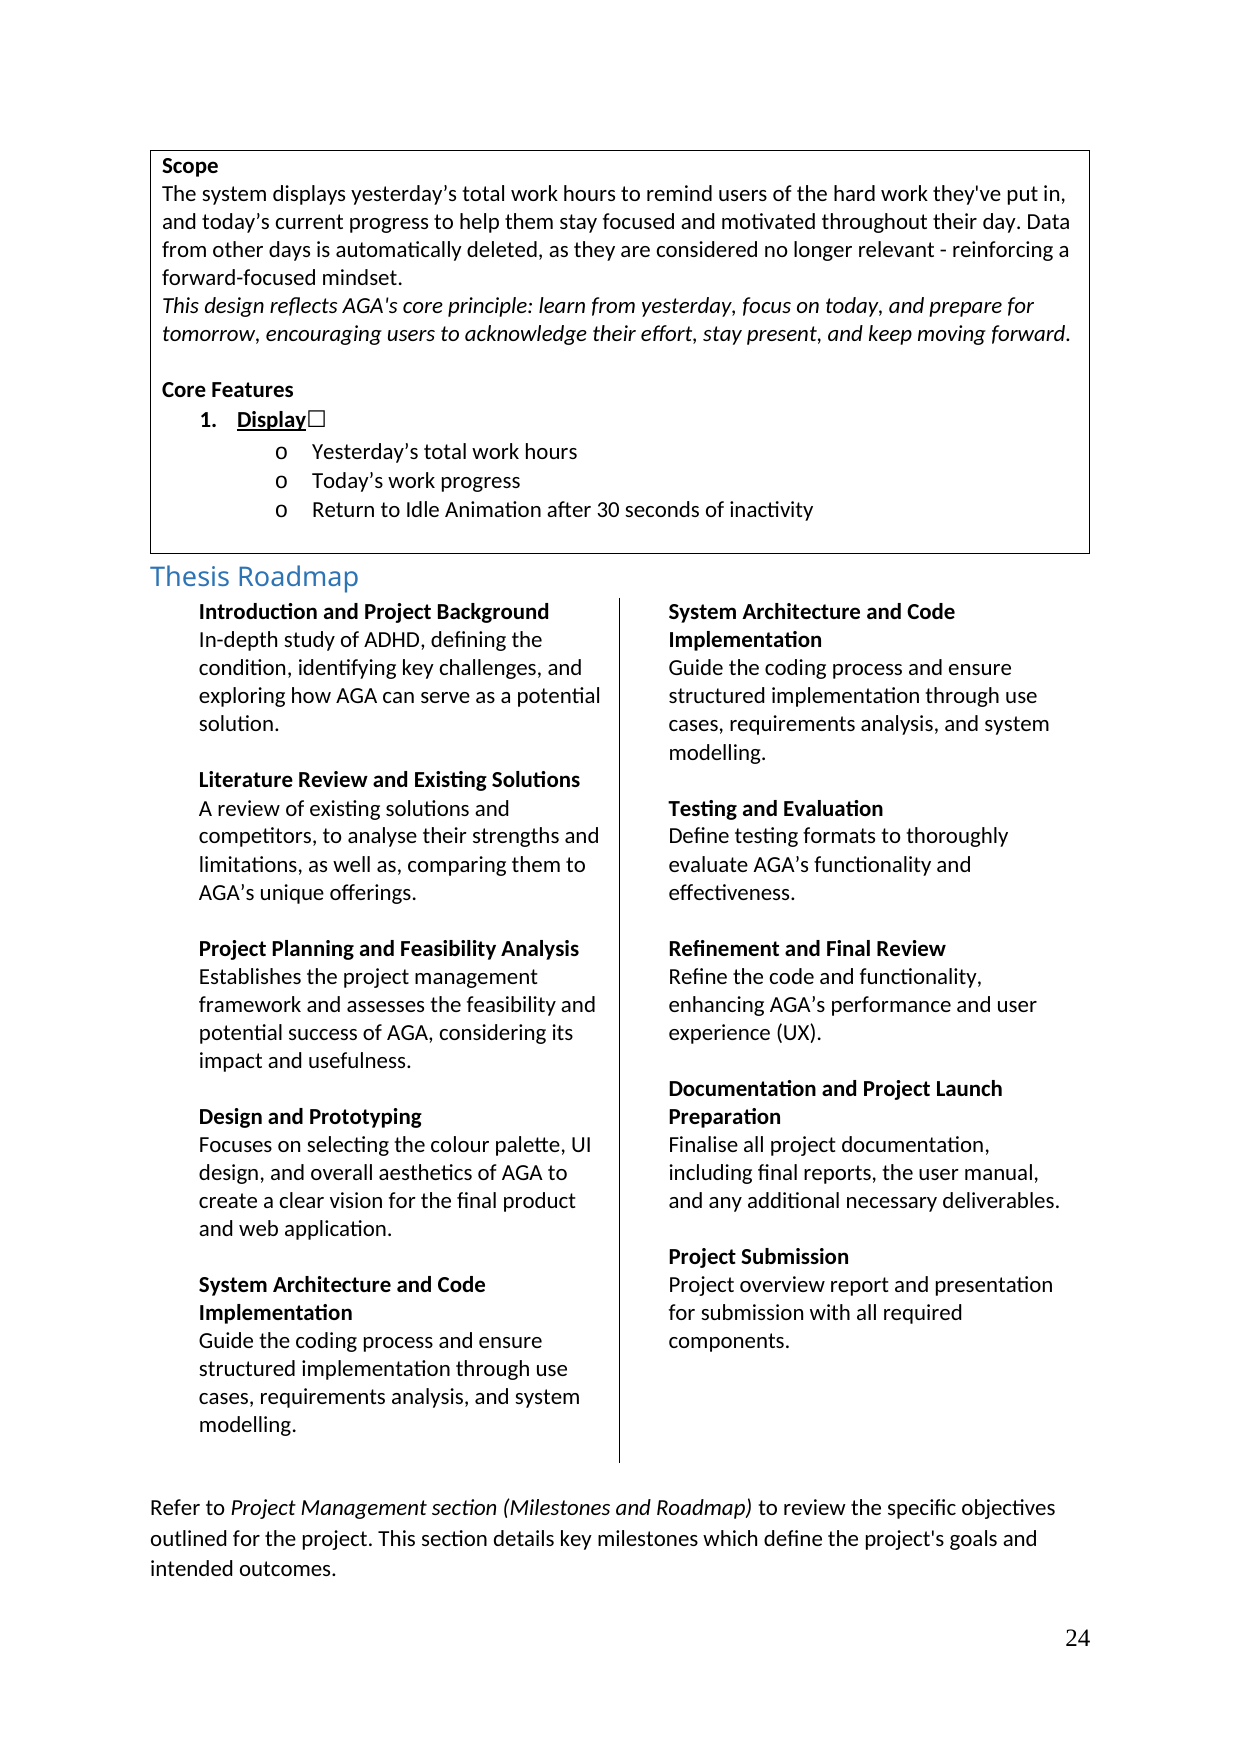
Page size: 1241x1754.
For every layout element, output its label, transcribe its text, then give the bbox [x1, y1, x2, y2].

text Refer to Project Management section (Milestones and Roadmap) to review the specific objectives outlined for the project. This section details key milestones which define the project's goals and intended outcomes. [150, 1463, 1090, 1582]
table_header System Architecture and Code Implementation Guide the coding process and ensure structured implementation through use cases, requirements analysis, and system modelling. Testing and Evaluation Define testing formats to thoroughly evaluate AGA’s functionality and effectiveness. Refinement and Final Review Refine the code and functionality, enhancing AGA’s performance and user experience (UX). Documentation and Project Launch Preparation Finalise all project documentation, including final reports, the user manual, and any additional necessary deliverables. Project Submission Project overview report and presentation for submission with all required components. [620, 598, 1089, 1463]
subtitle Thesis Roadmap [150, 558, 1090, 594]
table_cell Scope The system displays yesterday’s total work hours to remind users of the hard work they've put in, and today’s current progress to help them stay focused and motivated throughout their day. Data from other days is automatically deleted, as they are considered no longer relevant - reinforcing a forward-focused mindset. This design reflects AGA's core principle: learn from yesterday, focus on today, and prepare for tomorrow, encouraging users to acknowledge their effort, stay present, and keep moving forward. Core Features Display Yesterday’s total work hours Today’s work progress Return to Idle Animation after 30 seconds of inactivity [151, 151, 1089, 552]
table_header Introduction and Project Background In-depth study of ADHD, defining the condition, identifying key challenges, and exploring how AGA can serve as a potential solution. Literature Review and Existing Solutions A review of existing solutions and competitors, to analyse their strengths and limitations, as well as, comparing them to AGA’s unique offerings. Project Planning and Feasibility Analysis Establishes the project management framework and assesses the feasibility and potential success of AGA, considering its impact and usefulness. Design and Prototyping Focuses on selecting the colour palette, UI design, and overall aesthetics of AGA to create a clear vision for the final product and web application. System Architecture and Code Implementation Guide the coding process and ensure structured implementation through use cases, requirements analysis, and system modelling. [150, 598, 619, 1463]
